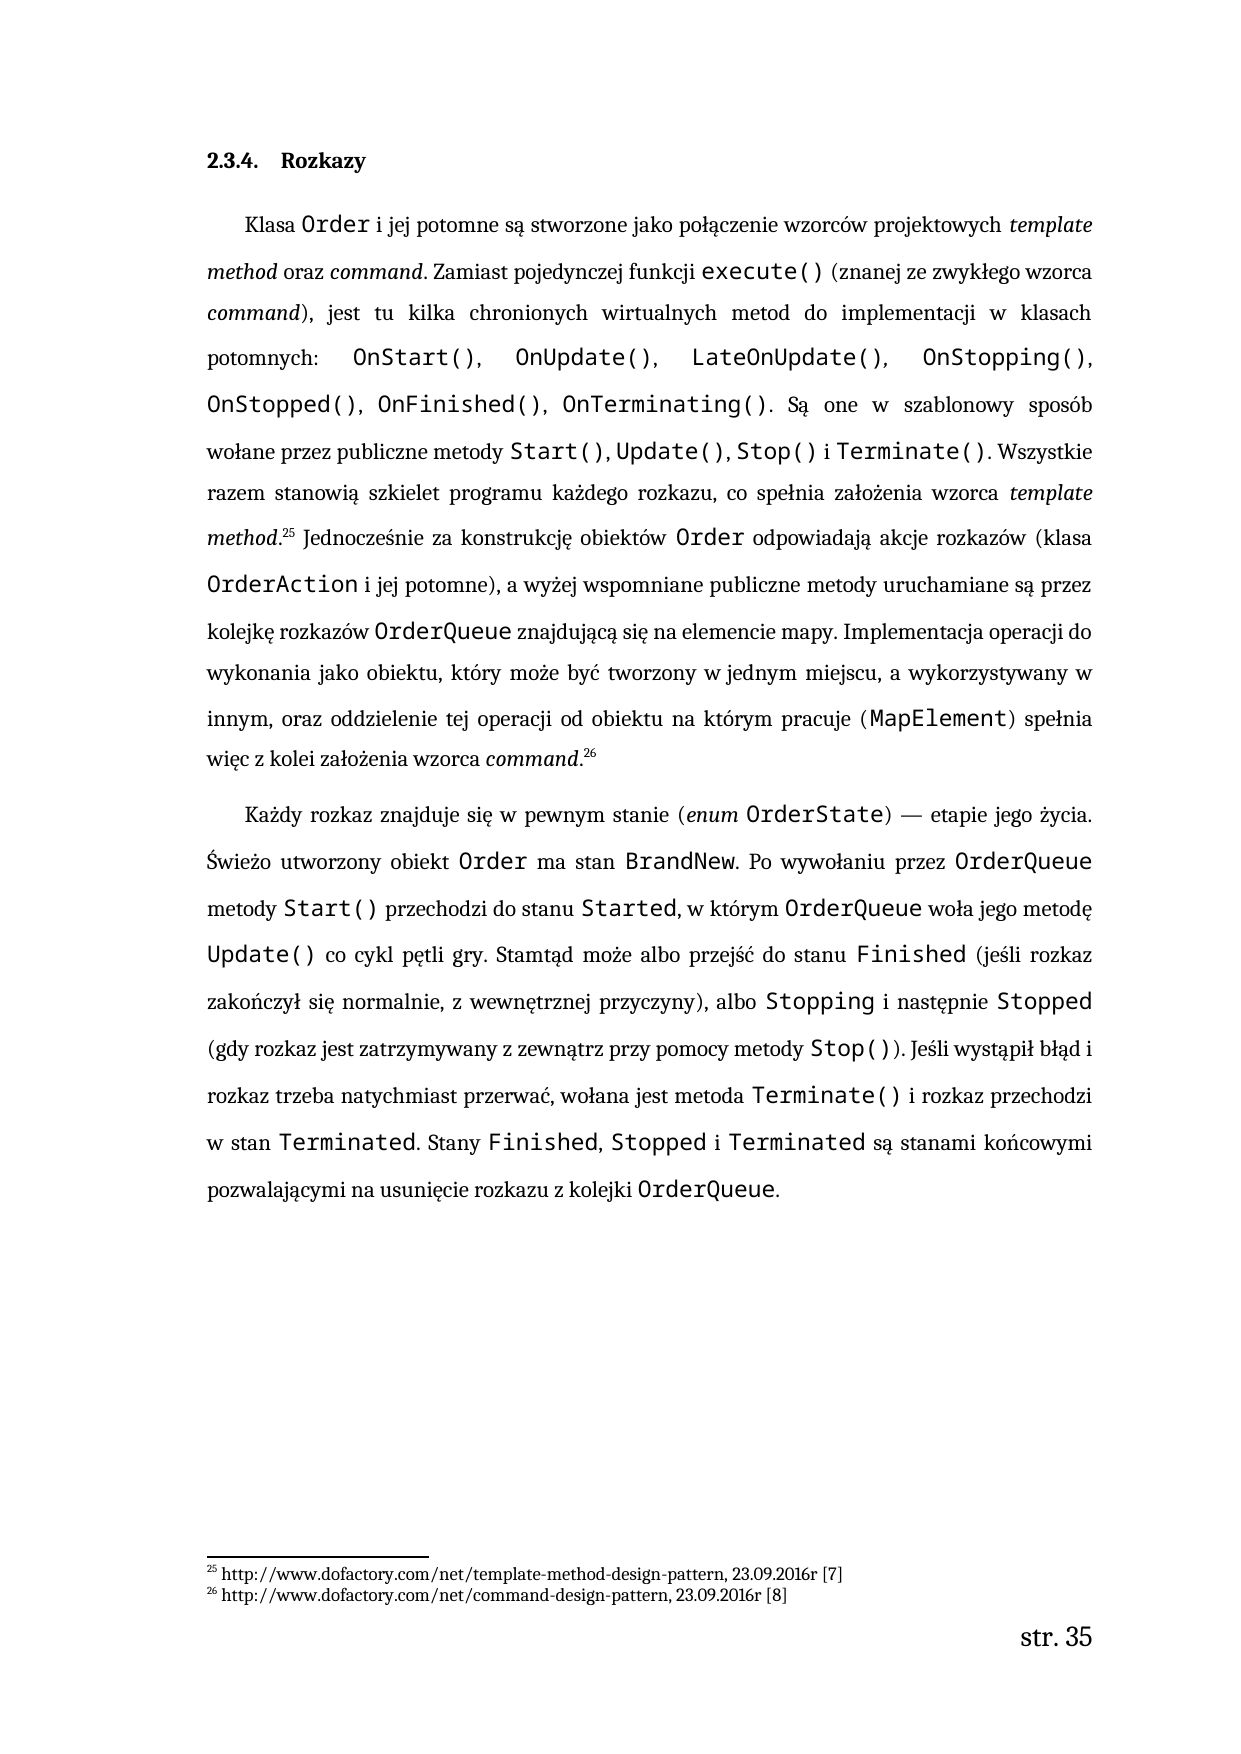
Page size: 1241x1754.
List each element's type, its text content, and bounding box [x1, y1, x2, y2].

text Każdy rozkaz znajduje się w pewnym stanie (enum OrderState) — etapie jego życia. Świeżo utworzony obiekt Order ma stan BrandNew. Po wywołaniu przez OrderQueue metody Start() przechodzi do stanu Started, w którym OrderQueue woła jego metodę Update() co cykl pętli gry. Stamtąd może albo przejść do stanu Finished (jeśli rozkaz zakończył się normalnie, z wewnętrznej przyczyny), albo Stopping i następnie Stopped (gdy rozkaz jest zatrzymywany z zewnątrz przy pomocy metody Stop()). Jeśli wystąpił błąd i rozkaz trzeba natychmiast przerwać, wołana jest metoda Terminate() i rozkaz przechodzi w stan Terminated. Stany Finished, Stopped i Terminated są stanami końcowymi pozwalającymi na usunięcie rozkazu z kolejki OrderQueue. [207, 798, 1092, 1204]
text Klasa Order i jej potomne są stworzone jako połączenie wzorców projektowych template method oraz command. Zamiast pojedynczej funkcji execute() (znanej ze zwykłego wzorca command), jest tu kilka chronionych wirtualnych metod do implementacji w klasach potomnych: OnStart(), OnUpdate(), LateOnUpdate(), OnStopping(), OnStopped(), OnFinished(), OnTerminating(). Są one w szablonowy sposób wołane przez publiczne metody Start(), Update(), Stop() i Terminate(). Wszystkie razem stanowią szkielet programu każdego rozkazu, co spełnia założenia wzorca template method. Jednocześnie za konstrukcję obiektów Order odpowiadają akcje rozkazów (klasa OrderAction i jej potomne), a wyżej wspomniane publiczne metody uruchamiane są przez kolejkę rozkazów OrderQueue znajdującą się na elemencie mapy. Implementacja operacji do wykonania jako obiektu, który może być tworzony w jednym miejscu, a wykorzystywany w innym, oraz oddzielenie tej operacji od obiektu na którym pracuje (MapElement) spełnia więc z kolei założenia wzorca command. [207, 208, 1092, 772]
subtitle Rozkazy [207, 148, 1092, 174]
